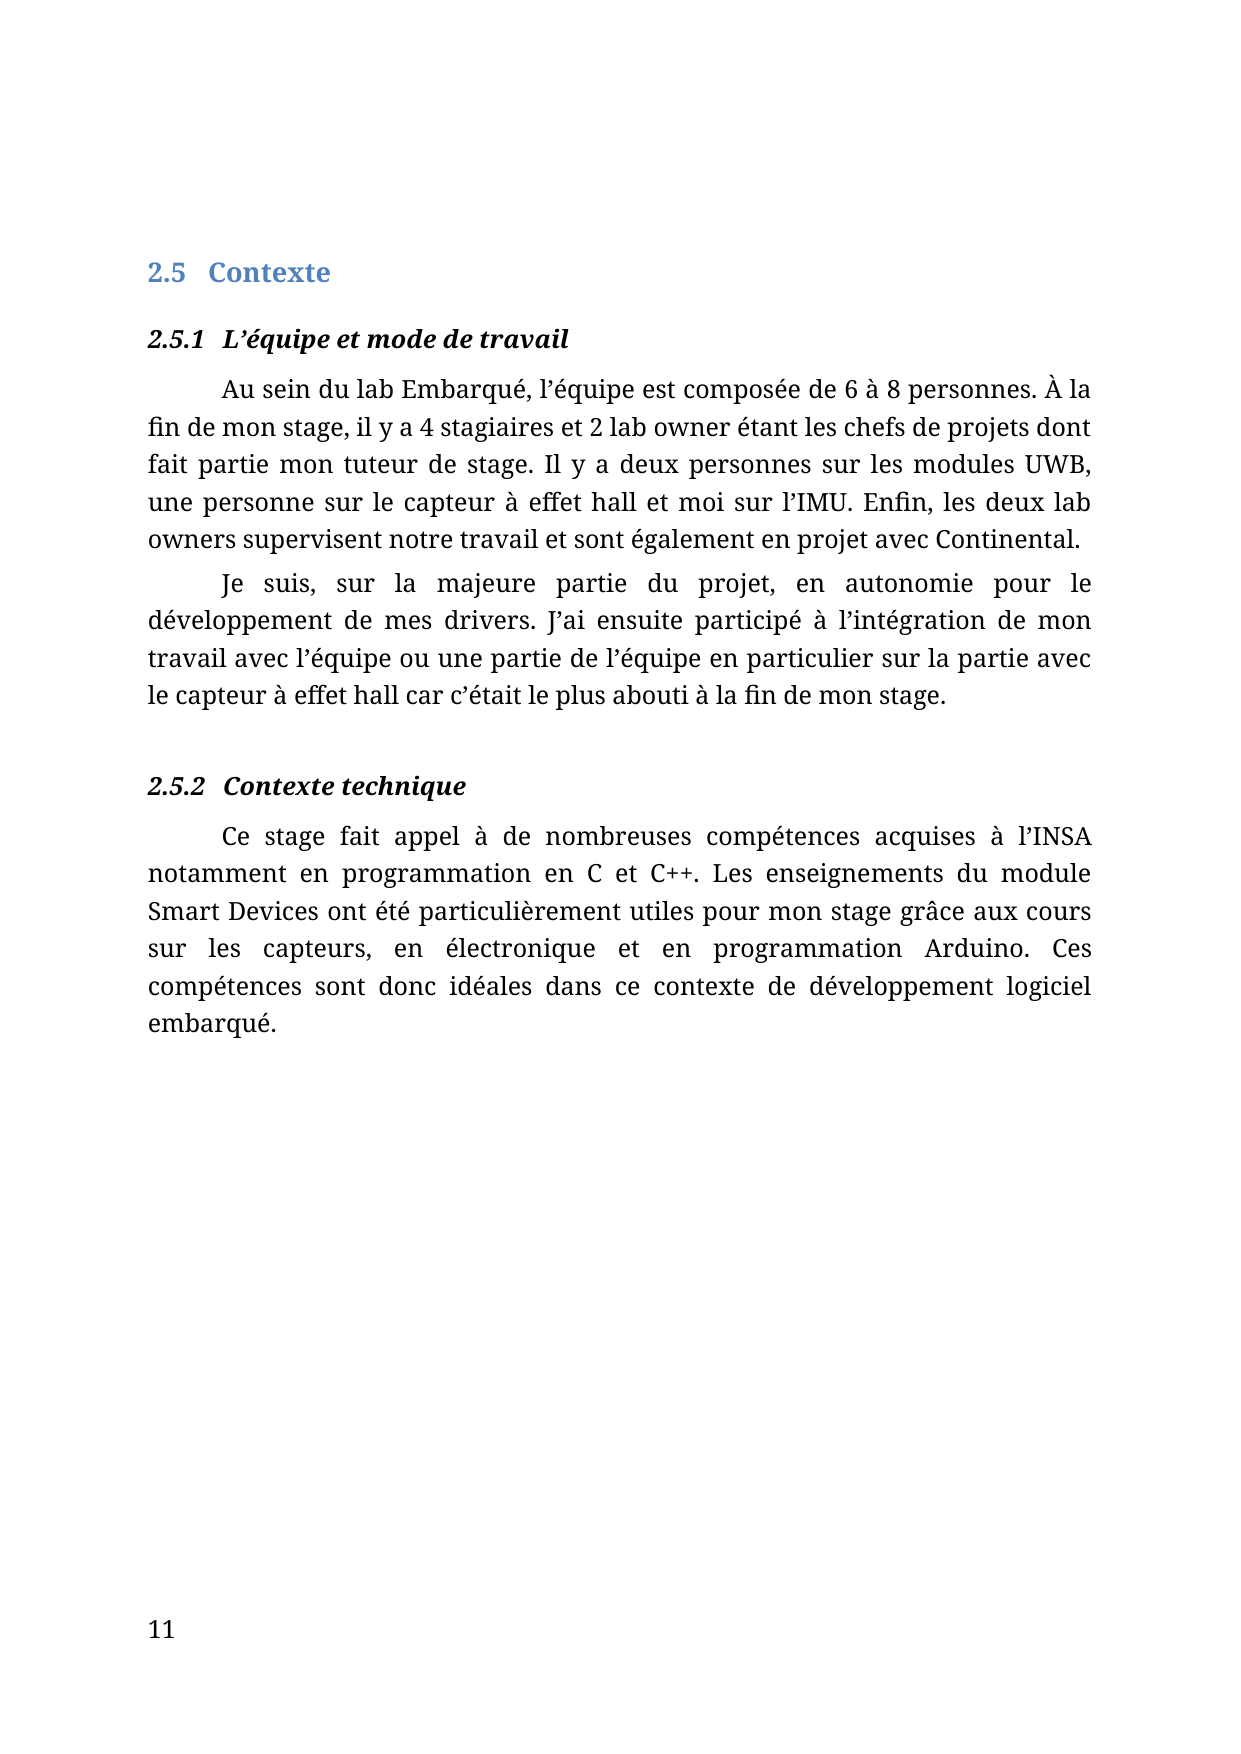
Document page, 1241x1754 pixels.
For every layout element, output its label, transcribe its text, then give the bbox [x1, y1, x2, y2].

subtitle Contexte [148, 254, 1093, 291]
subtitle Contexte technique [148, 768, 1093, 802]
text Je suis, sur la majeure partie du projet, en autonomie pour le développement de mes drivers. J’ai ensuite participé à l’intégration de mon travail avec l’équipe ou une partie de l’équipe en particulier sur la partie avec le capteur à effet hall car c’était le plus abouti à la fin de mon stage. [148, 562, 1093, 712]
subtitle L’équipe et mode de travail [148, 322, 1093, 356]
text Au sein du lab Embarqué, l’équipe est composée de 6 à 8 personnes. À la fin de mon stage, il y a 4 stagiaires et 2 lab owner étant les chefs de projets dont fait partie mon tuteur de stage. Il y a deux personnes sur les modules UWB, une personne sur le capteur à effet hall et moi sur l’IMU. Enfin, les deux lab owners supervisent notre travail et sont également en projet avec Continental. [148, 368, 1093, 556]
text Ce stage fait appel à de nombreuses compétences acquises à l’INSA notamment en programmation en C et C++. Les enseignements du module Smart Devices ont été particulièrement utiles pour mon stage grâce aux cours sur les capteurs, en électronique et en programmation Arduino. Ces compétences sont donc idéales dans ce contexte de développement logiciel embarqué. [148, 815, 1093, 1040]
